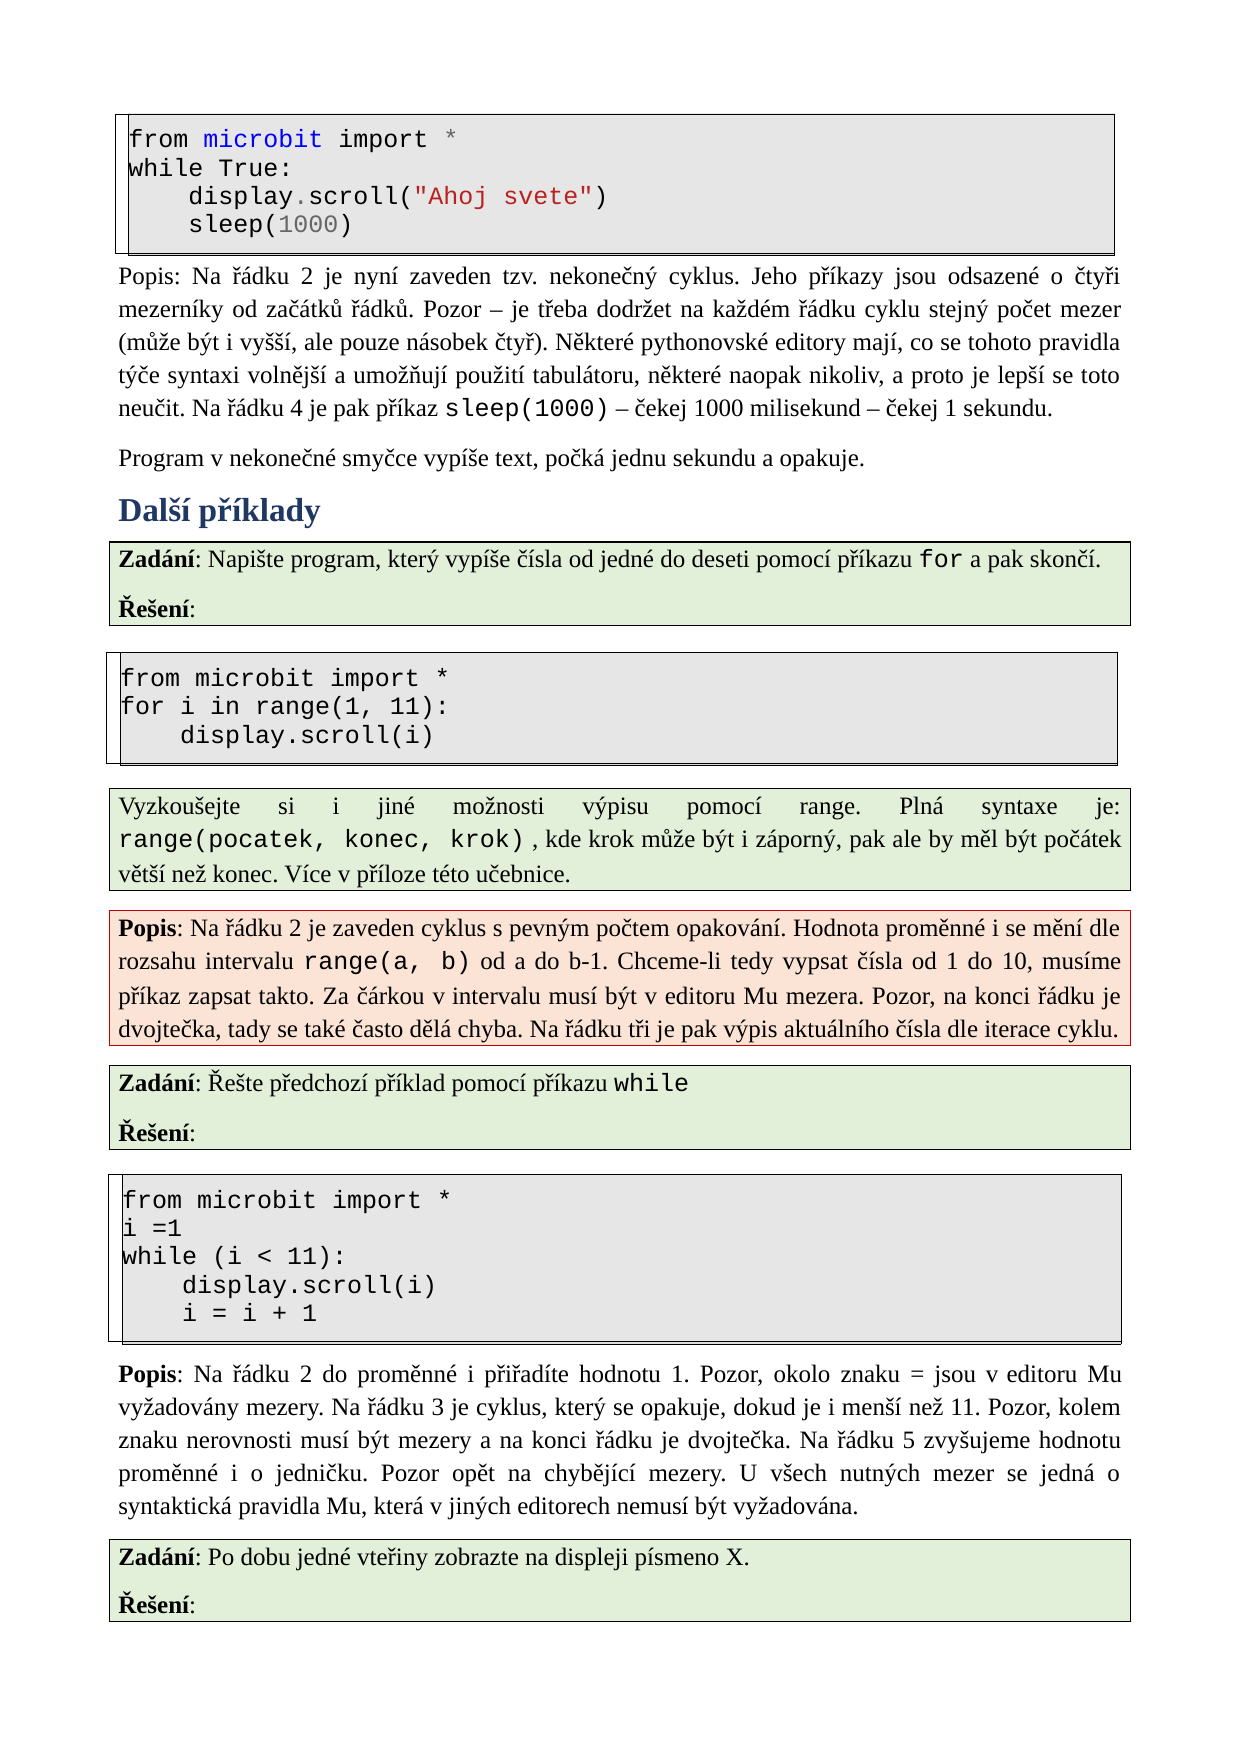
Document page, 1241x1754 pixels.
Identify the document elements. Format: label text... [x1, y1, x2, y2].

text Řešení: [110, 1587, 1130, 1621]
text Zadání: Napište program, který vypíše čísla od jedné do deseti pomocí příkazu for a pak skončí. [110, 543, 1130, 575]
subtitle Další příklady [118, 491, 1122, 529]
text Řešení: [110, 591, 1130, 625]
text Zadání: Řešte předchozí příklad pomocí příkazu while [110, 1066, 1130, 1099]
text Vyzkoušejte si i jiné možnosti výpisu pomocí range. Plná syntaxe je: range(pocatek, konec, krok) , kde krok může být i záporný, pak ale by měl být počátek větší než konec. Více v příloze této učebnice. [110, 789, 1130, 890]
text Program v nekonečné smyčce vypíše text, počká jednu sekundu a opakuje. [118, 443, 1122, 472]
text Popis: Na řádku 2 do proměnné i přiřadíte hodnotu 1. Pozor, okolo znaku = jsou v editoru Mu vyžadovány mezery. Na řádku 3 je cyklus, který se opakuje, dokud je i menší než 11. Pozor, kolem znaku nerovnosti musí být mezery a na konci řádku je dvojtečka. Na řádku 5 zvyšujeme hodnotu proměnné i o jedničku. Pozor opět na chybějící mezery. U všech nutných mezer se jedná o syntaktická pravidla Mu, která v jiných editorech nemusí být vyžadována. [118, 1359, 1122, 1520]
text Popis: Na řádku 2 je nyní zaveden tzv. nekonečný cyklus. Jeho příkazy jsou odsazené o čtyři mezerníky od začátků řádků. Pozor – je třeba dodržet na každém řádku cyklu stejný počet mezer (může být i vyšší, ale pouze násobek čtyř). Některé pythonovské editory mají, co se tohoto pravidla týče syntaxi volnější a umožňují použití tabulátoru, některé naopak nikoliv, a proto je lepší se toto neučit. Na řádku 4 je pak příkaz sleep(1000) – čekej 1000 milisekund – čekej 1 sekundu. [118, 261, 1122, 424]
text Popis: Na řádku 2 je zaveden cyklus s pevným počtem opakování. Hodnota proměnné i se mění dle rozsahu intervalu range(a, b) od a do b-1. Chceme-li tedy vypsat čísla od 1 do 10, musíme příkaz zapsat takto. Za čárkou v intervalu musí být v editoru Mu mezera. Pozor, na konci řádku je dvojtečka, tady se také často dělá chyba. Na řádku tři je pak výpis aktuálního čísla dle iterace cyklu. [110, 911, 1130, 1045]
text Řešení: [110, 1115, 1130, 1149]
text Zadání: Po dobu jedné vteřiny zobrazte na displeji písmeno X. [110, 1540, 1130, 1571]
